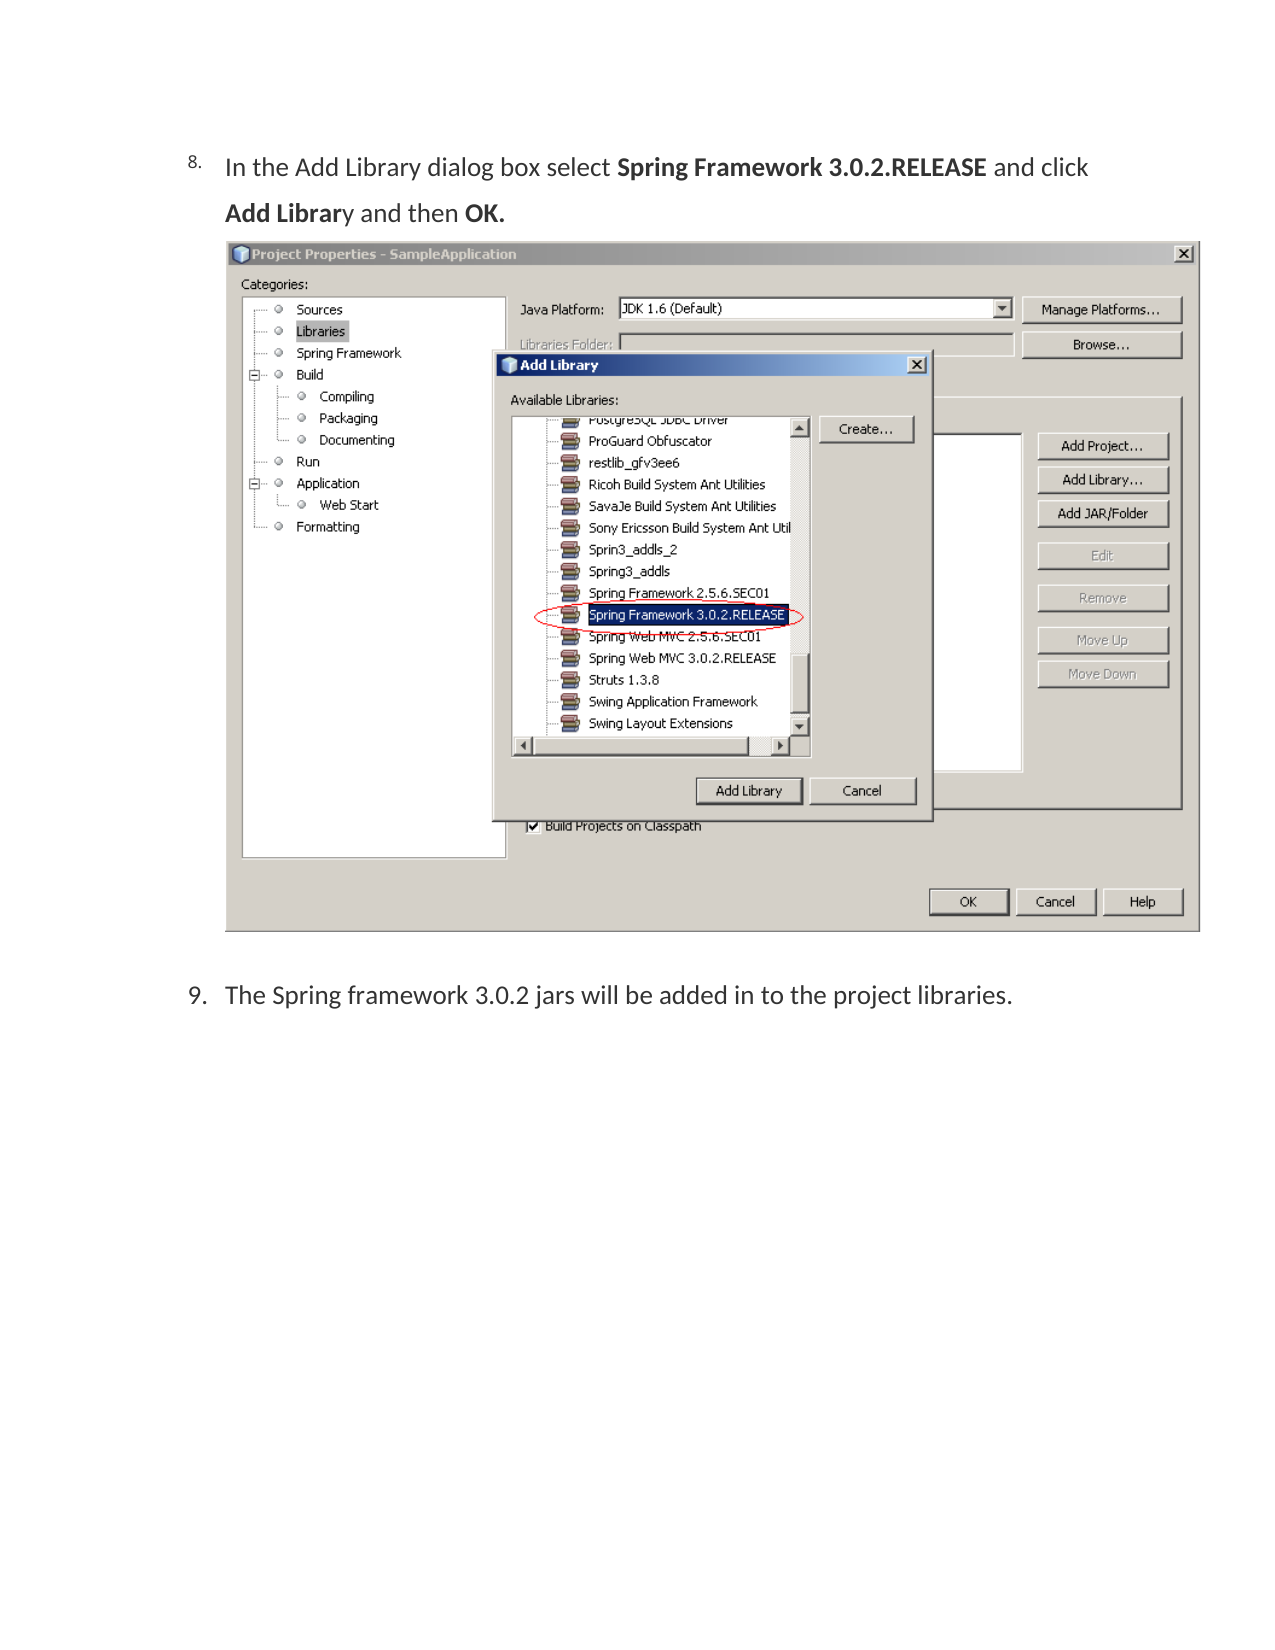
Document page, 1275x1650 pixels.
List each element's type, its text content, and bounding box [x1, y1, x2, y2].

list The Spring framework 3.0.2 jars will be added in to the project libraries. [187, 978, 1125, 1011]
picture [225, 241, 1200, 932]
